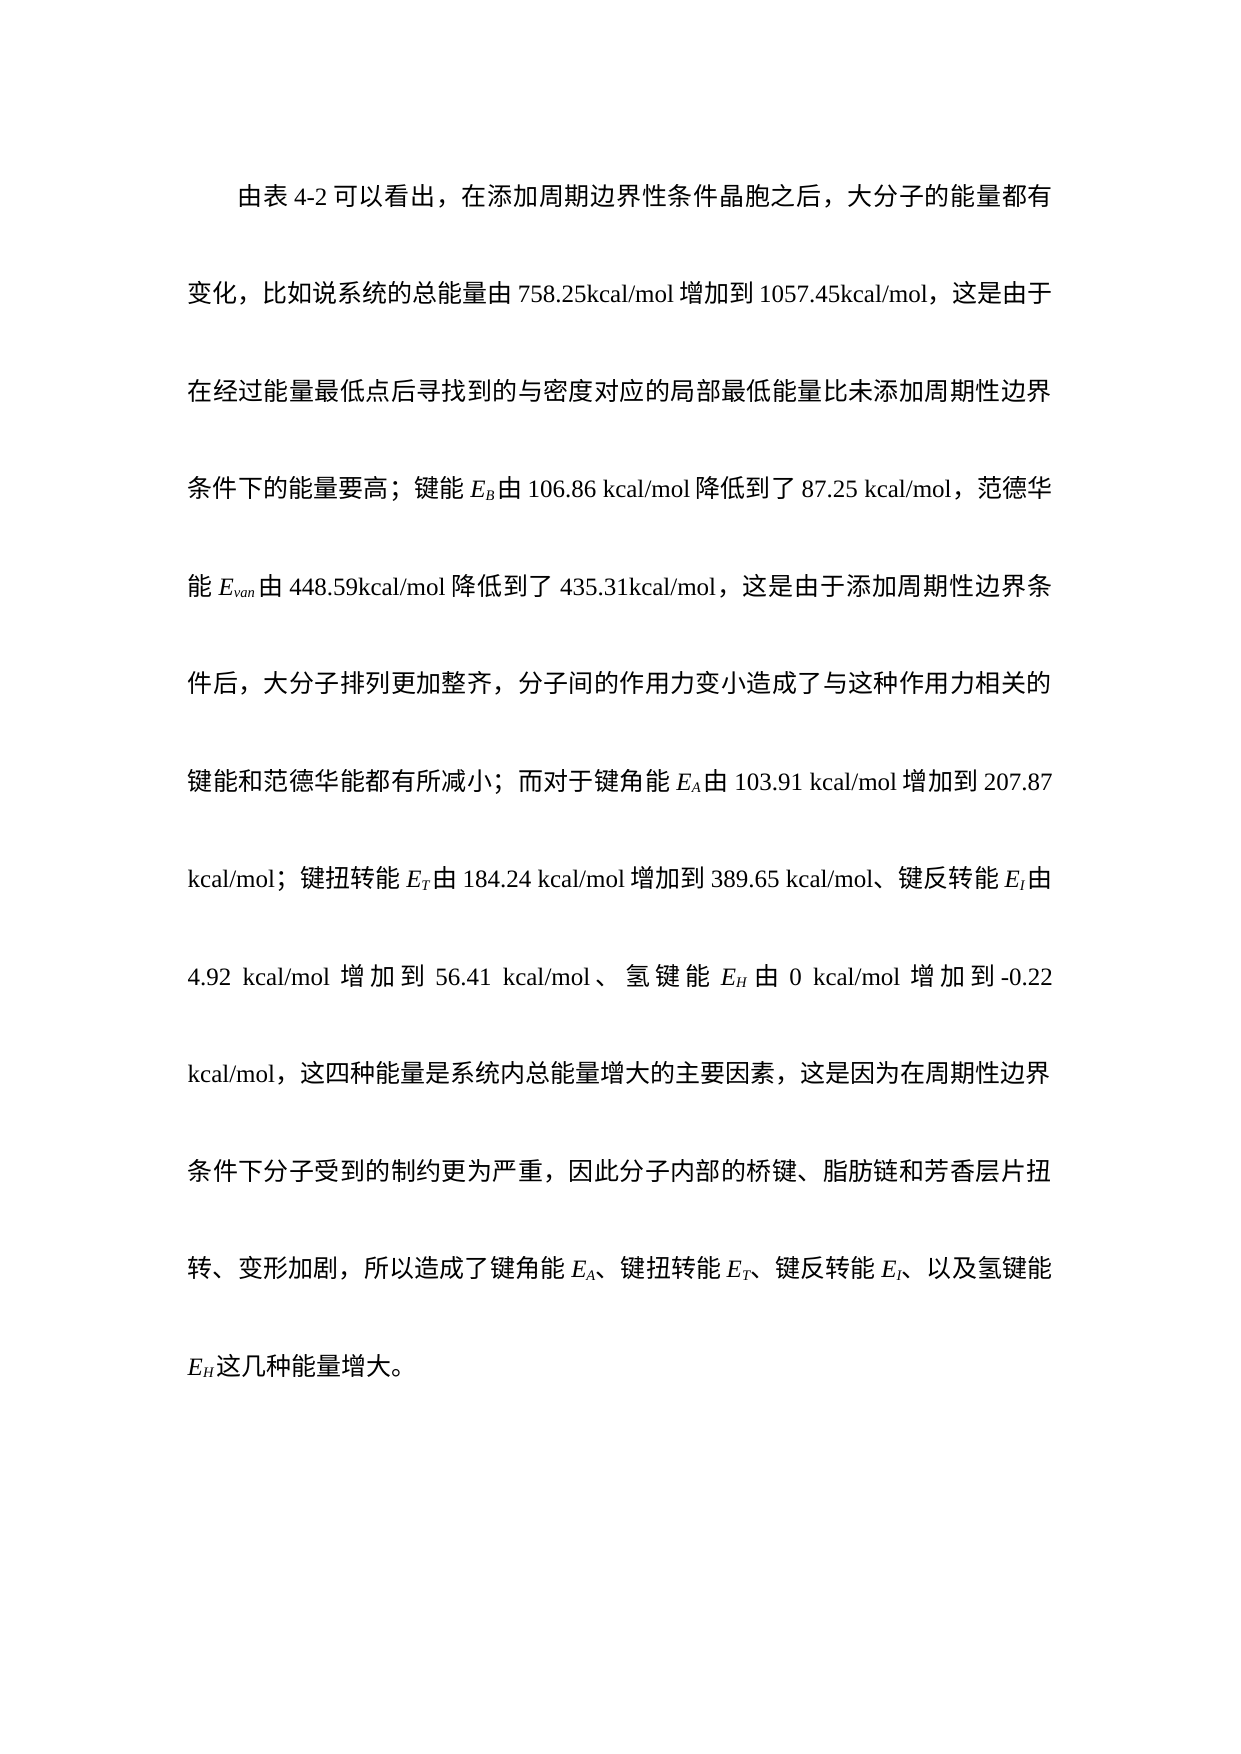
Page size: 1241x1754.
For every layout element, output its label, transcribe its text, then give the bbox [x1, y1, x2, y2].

text 由表4-2可以看出，在添加周期边界性条件晶胞之后，大分子的能量都有变化，比如说系统的总能量由758.25kcal/mol增加到1057.45kcal/mol，这是由于在经过能量最低点后寻找到的与密度对应的局部最低能量比未添加周期性边界条件下的能量要高；键能EB由106.86 kcal/mol降低到了87.25 kcal/mol，范德华能Evan由448.59kcal/mol降低到了435.31kcal/mol，这是由于添加周期性边界条件后，大分子排列更加整齐，分子间的作用力变小造成了与这种作用力相关的键能和范德华能都有所减小；而对于键角能EA由103.91 kcal/mol增加到207.87 kcal/mol；键扭转能ET由184.24 kcal/mol增加到389.65 kcal/mol、键反转能EI由4.92 kcal/mol增加到56.41 kcal/mol、氢键能EH由0 kcal/mol增加到-0.22 kcal/mol，这四种能量是系统内总能量增大的主要因素，这是因为在周期性边界条件下分子受到的制约更为严重，因此分子内部的桥键、脂肪链和芳香层片扭转、变形加剧，所以造成了键角能EA、键扭转能ET、键反转能EI、以及氢键能EH这几种能量增大。 [187, 162, 1053, 1397]
